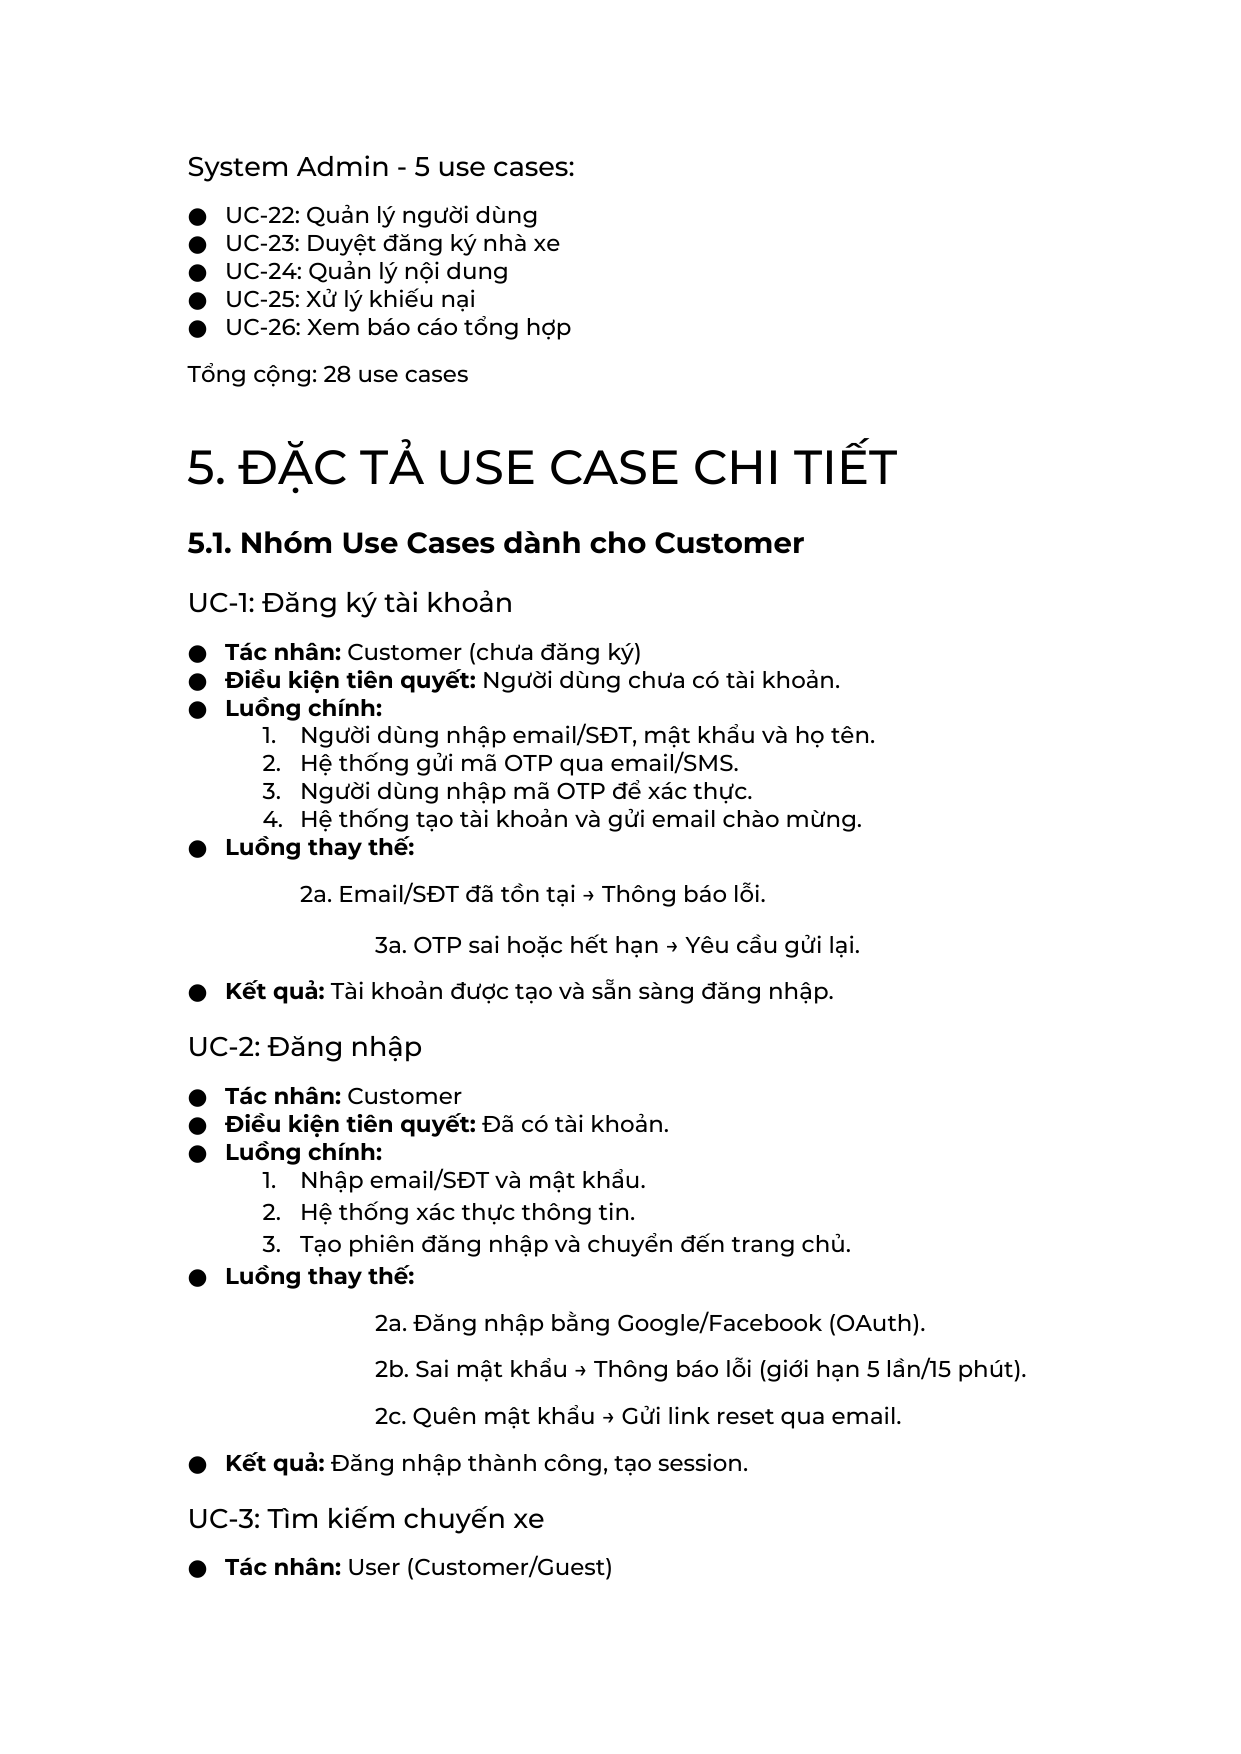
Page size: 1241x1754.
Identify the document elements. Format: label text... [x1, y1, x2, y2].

list Luồng chính: [187, 694, 1090, 722]
list Hệ thống tạo tài khoản và gửi email chào mừng. [262, 805, 1090, 833]
list Kết quả: Tài khoản được tạo và sẵn sàng đăng nhập. [187, 977, 1090, 1005]
list Tác nhân: Customer (chưa đăng ký) [187, 638, 1090, 666]
subtitle UC-1: Đăng ký tài khoản [187, 586, 1090, 619]
text 2a. Đăng nhập bằng Google/Facebook (OAuth). [225, 1309, 1090, 1337]
text 2b. Sai mật khẩu → Thông báo lỗi (giới hạn 5 lần/15 phút). [225, 1356, 1090, 1383]
list Hệ thống xác thực thông tin. [262, 1198, 1090, 1226]
list Hệ thống gửi mã OTP qua email/SMS. [262, 749, 1090, 777]
list Luồng chính: [187, 1138, 1090, 1166]
list UC-23: Duyệt đăng ký nhà xe [187, 230, 1090, 258]
list Điều kiện tiên quyết: Người dùng chưa có tài khoản. [187, 666, 1090, 694]
subtitle System Admin - 5 use cases: [187, 150, 1090, 183]
text 2c. Quên mật khẩu → Gửi link reset qua email. [225, 1402, 1090, 1430]
list Người dùng nhập mã OTP để xác thực. [262, 777, 1090, 805]
list UC-26: Xem báo cáo tổng hợp [187, 313, 1090, 341]
list Kết quả: Đăng nhập thành công, tạo session. [187, 1449, 1090, 1477]
subtitle UC-3: Tìm kiếm chuyến xe [187, 1502, 1090, 1535]
text Tổng cộng: 28 use cases [187, 360, 1090, 388]
subtitle 5. ĐẶC TẢ USE CASE CHI TIẾT [187, 438, 1090, 496]
subtitle 5.1. Nhóm Use Cases dành cho Customer [187, 526, 1090, 561]
list Tác nhân: User (Customer/Guest) [187, 1553, 1090, 1581]
list Luồng thay thế: [187, 1262, 1090, 1290]
list Luồng thay thế: [187, 833, 1090, 861]
list Điều kiện tiên quyết: Đã có tài khoản. [187, 1110, 1090, 1138]
text 3a. OTP sai hoặc hết hạn → Yêu cầu gửi lại. [225, 931, 1090, 959]
list UC-25: Xử lý khiếu nại [187, 286, 1090, 313]
list UC-24: Quản lý nội dung [187, 258, 1090, 286]
list Nhập email/SĐT và mật khẩu. [262, 1166, 1090, 1194]
text 2a. Email/SĐT đã tồn tại → Thông báo lỗi. [300, 880, 1090, 908]
list Tác nhân: Customer [187, 1082, 1090, 1110]
list Người dùng nhập email/SĐT, mật khẩu và họ tên. [262, 722, 1090, 749]
list Tạo phiên đăng nhập và chuyển đến trang chủ. [262, 1230, 1090, 1258]
subtitle UC-2: Đăng nhập [187, 1030, 1090, 1063]
list UC-22: Quản lý người dùng [187, 202, 1090, 230]
